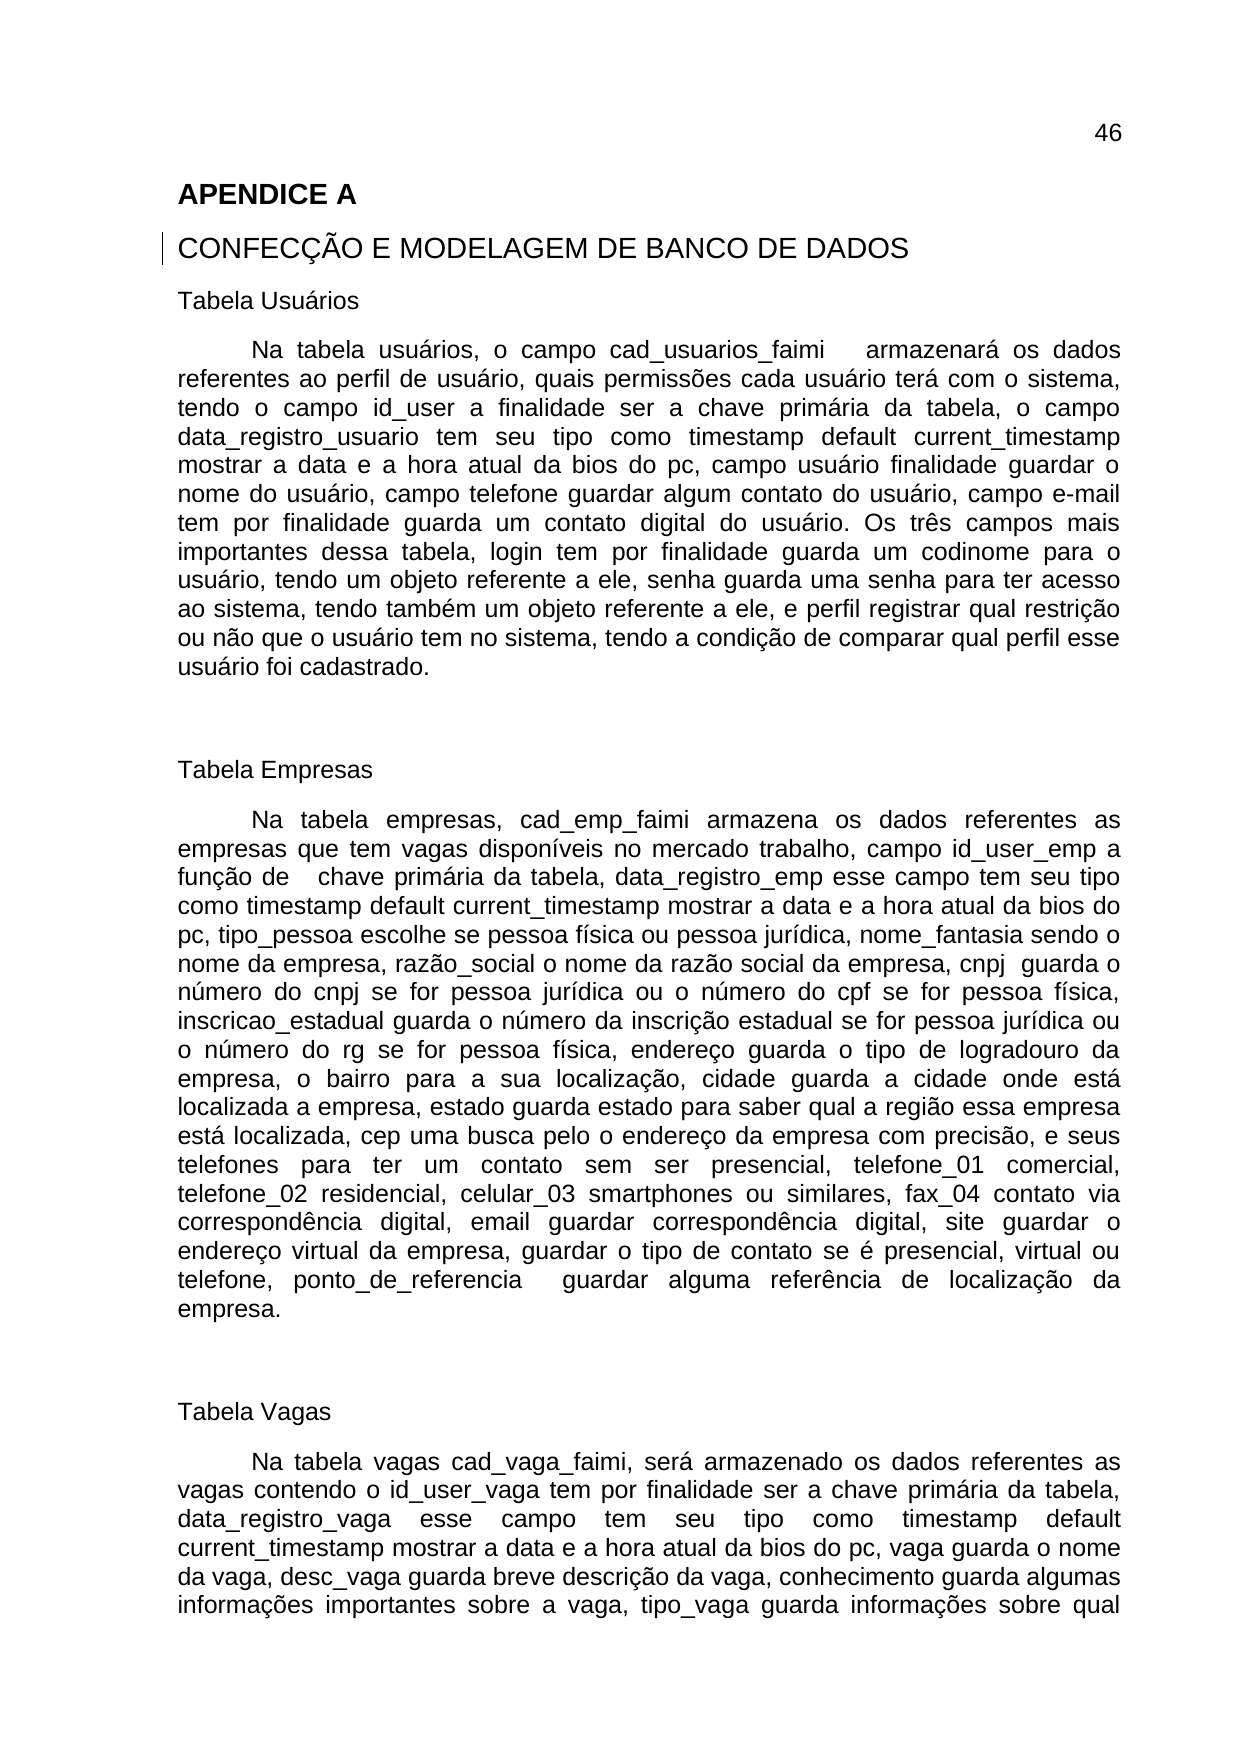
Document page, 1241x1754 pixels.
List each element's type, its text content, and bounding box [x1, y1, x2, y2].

text Na tabela usuários, o campo cad_usuarios_faimi armazenará os dados referentes ao perfil de usuário, quais permissões cada usuário terá com o sistema, tendo o campo id_user a finalidade ser a chave primária da tabela, o campo data_registro_usuario tem seu tipo como timestamp default current_timestamp mostrar a data e a hora atual da bios do pc, campo usuário finalidade guardar o nome do usuário, campo telefone guardar algum contato do usuário, campo e-mail tem por finalidade guarda um contato digital do usuário. Os três campos mais importantes dessa tabela, login tem por finalidade guarda um codinome para o usuário, tendo um objeto referente a ele, senha guarda uma senha para ter acesso ao sistema, tendo também um objeto referente a ele, e perfil registrar qual restrição ou não que o usuário tem no sistema, tendo a condição de comparar qual perfil esse usuário foi cadastrado. [177, 336, 1122, 681]
subtitle CONFECÇÃO E MODELAGEM DE BANCO DE DADOS [177, 232, 1122, 265]
subtitle APENDICE A [177, 177, 1122, 211]
subtitle Tabela Empresas [177, 755, 1122, 784]
text Na tabela empresas, cad_emp_faimi armazena os dados referentes as empresas que tem vagas disponíveis no mercado trabalho, campo id_user_emp a função de chave primária da tabela, data_registro_emp esse campo tem seu tipo como timestamp default current_timestamp mostrar a data e a hora atual da bios do pc, tipo_pessoa escolhe se pessoa física ou pessoa jurídica, nome_fantasia sendo o nome da empresa, razão_social o nome da razão social da empresa, cnpj guarda o número do cnpj se for pessoa jurídica ou o número do cpf se for pessoa física, inscricao_estadual guarda o número da inscrição estadual se for pessoa jurídica ou o número do rg se for pessoa física, endereço guarda o tipo de logradouro da empresa, o bairro para a sua localização, cidade guarda a cidade onde está localizada a empresa, estado guarda estado para saber qual a região essa empresa está localizada, cep uma busca pelo o endereço da empresa com precisão, e seus telefones para ter um contato sem ser presencial, telefone_01 comercial, telefone_02 residencial, celular_03 smartphones ou similares, fax_04 contato via correspondência digital, email guardar correspondência digital, site guardar o endereço virtual da empresa, guardar o tipo de contato se é presencial, virtual ou telefone, ponto_de_referencia guardar alguma referência de localização da empresa. [177, 805, 1122, 1322]
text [177, 1447, 1122, 1619]
subtitle Tabela Vagas [177, 1397, 1122, 1426]
subtitle Tabela Usuários [177, 286, 1122, 315]
